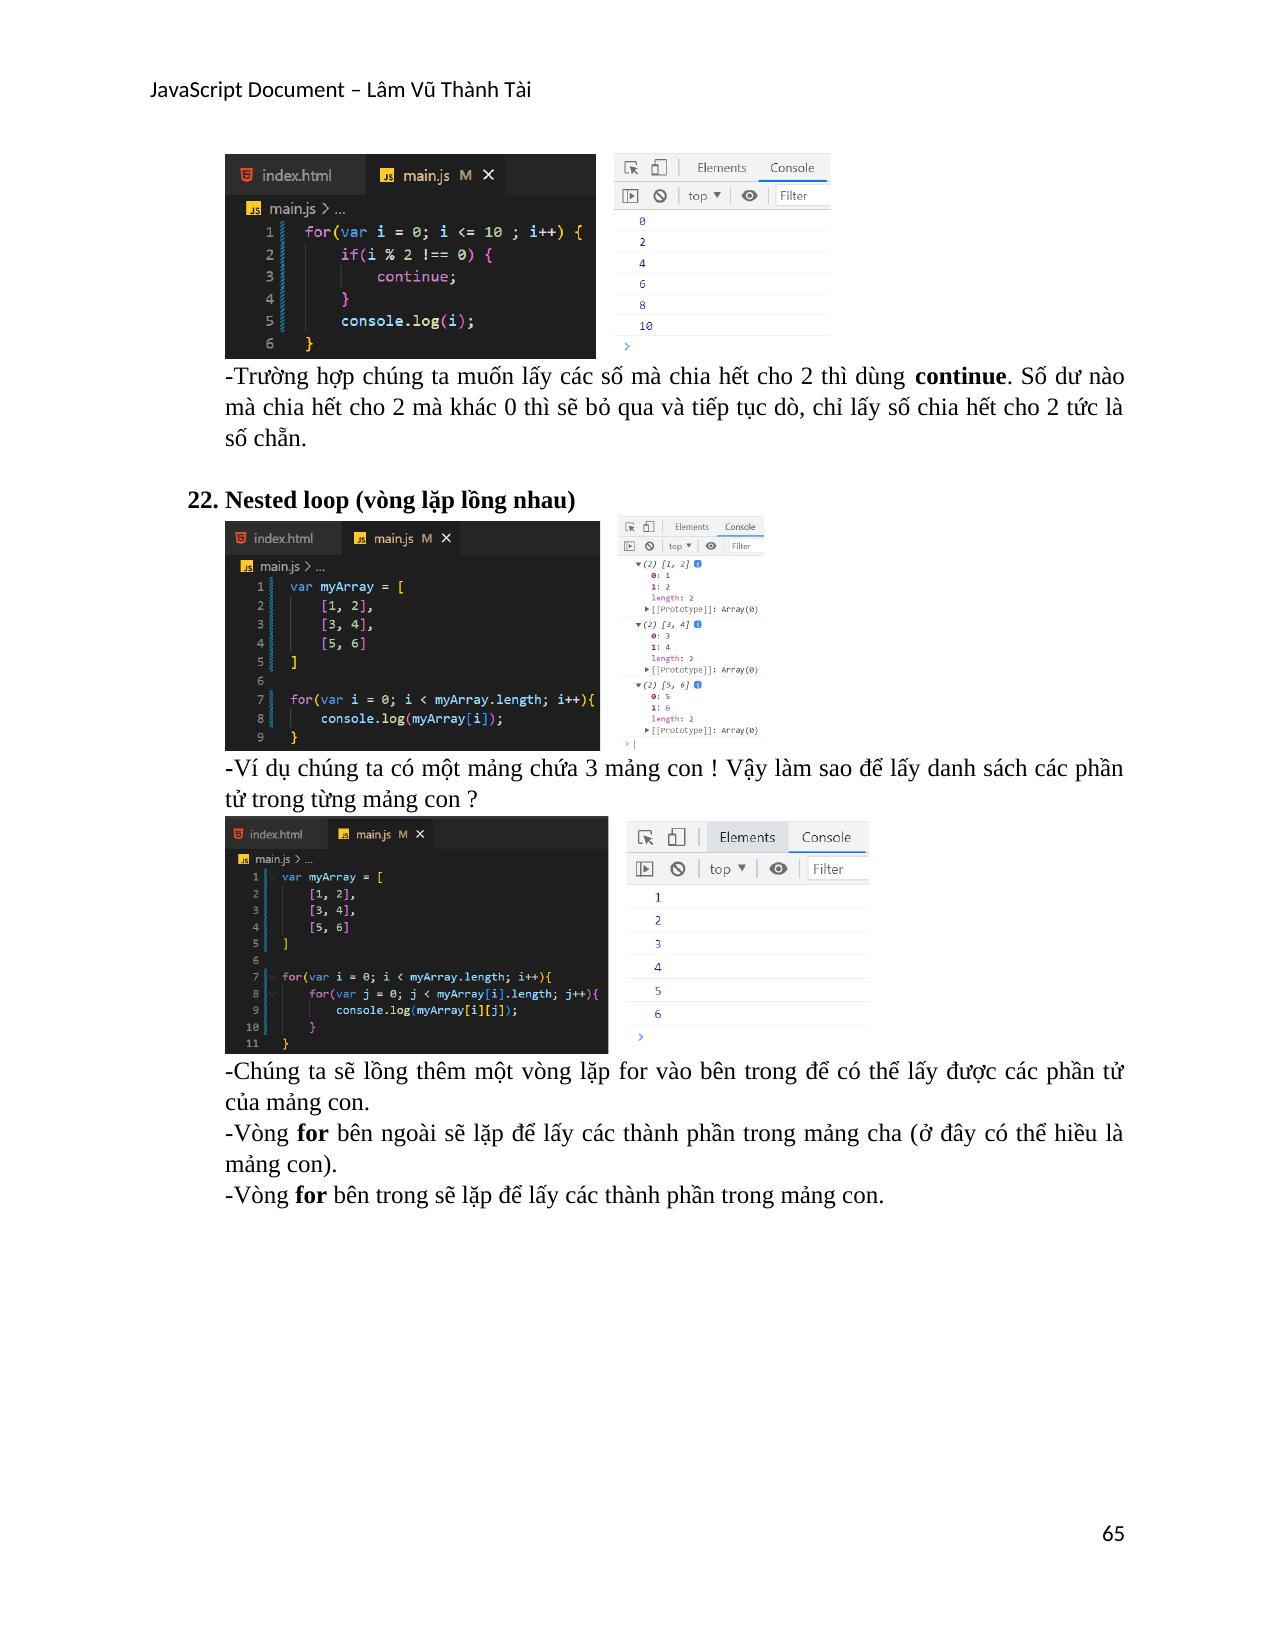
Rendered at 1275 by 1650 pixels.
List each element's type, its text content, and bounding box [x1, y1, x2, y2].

list Nested loop (vòng lặp lồng nhau) [187, 486, 1125, 514]
picture [618, 516, 764, 751]
list -Vòng for bên trong sẽ lặp để lấy các thành phần trong mảng con. [225, 1180, 1125, 1209]
picture [225, 154, 596, 359]
picture [614, 150, 831, 359]
picture [225, 816, 609, 1054]
list -Vòng for bên ngoài sẽ lặp để lấy các thành phần trong mảng cha (ở đây có thể hiều là mảng con). [225, 1118, 1125, 1178]
picture [225, 521, 600, 751]
list -Trường hợp chúng ta muốn lấy các số mà chia hết cho 2 thì dùng continue. Số dư nào mà chia hết cho 2 mà khác 0 thì sẽ bỏ qua và tiếp tục dò, chỉ lấy số chia hết cho 2 tức là số chẵn. [225, 361, 1125, 452]
list -Chúng ta sẽ lồng thêm một vòng lặp for vào bên trong để có thể lấy được các phần tử của mảng con. [225, 1056, 1125, 1116]
picture [626, 815, 870, 1054]
list -Ví dụ chúng ta có một mảng chứa 3 mảng con ! Vậy làm sao để lấy danh sách các phần tử trong từng mảng con ? [225, 753, 1125, 813]
